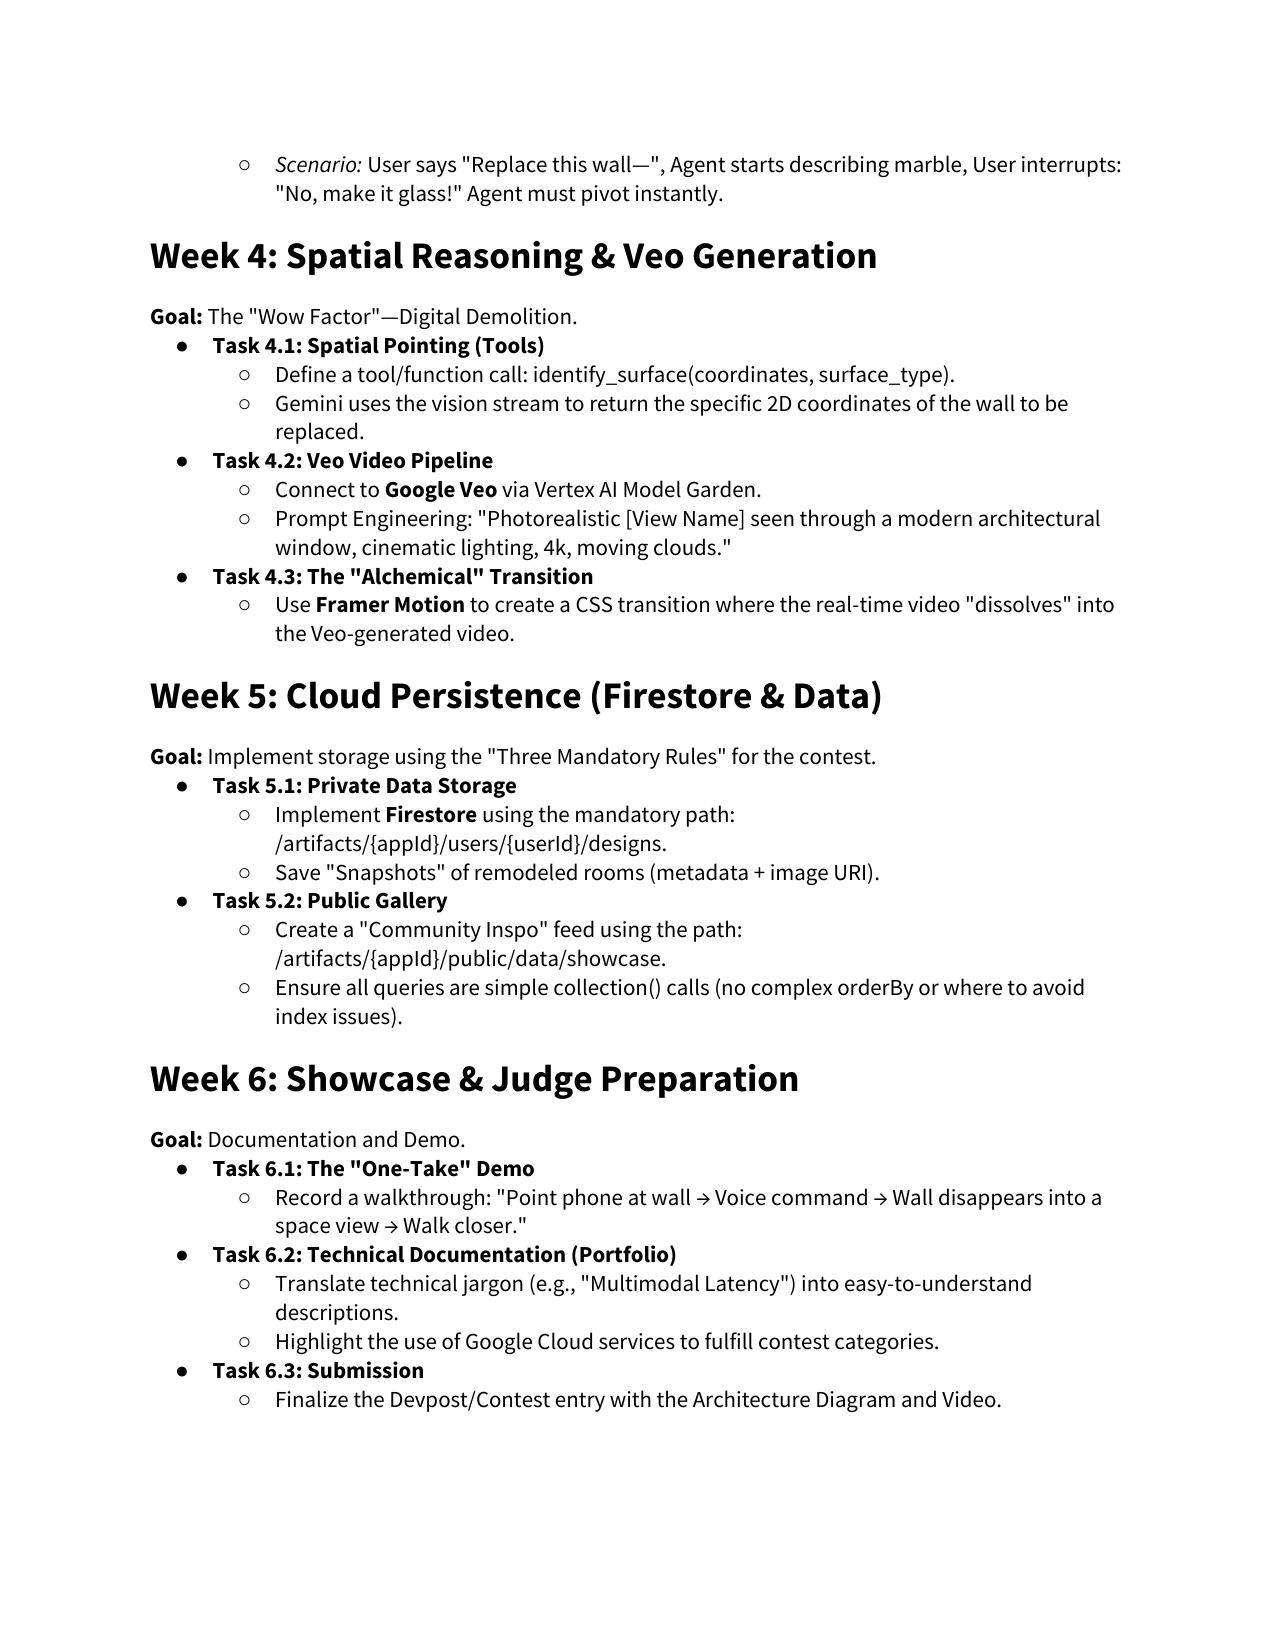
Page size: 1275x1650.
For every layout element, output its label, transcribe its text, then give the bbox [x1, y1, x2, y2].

list Task 6.2: Technical Documentation (Portfolio) [175, 1240, 1125, 1269]
list Task 5.1: Private Data Storage [175, 771, 1125, 800]
subtitle Week 5: Cloud Persistence (Firestore & Data) [150, 671, 1125, 719]
list Task 4.1: Spatial Pointing (Tools) [175, 331, 1125, 359]
list Implement Firestore using the mandatory path: /artifacts/{appId}/users/{userId}/designs. [237, 800, 1125, 857]
list Task 6.1: The "One-Take" Demo [175, 1153, 1125, 1182]
list Highlight the use of Google Cloud services to fulfill contest categories. [237, 1327, 1125, 1356]
list Record a walkthrough: "Point phone at wall → Voice command → Wall disappears into a space view → Walk closer." [237, 1182, 1125, 1240]
list Use Framer Motion to create a CSS transition where the real-time video "dissolves" into the Veo-generated video. [237, 590, 1125, 648]
text Goal: Documentation and Demo. [150, 1125, 1125, 1153]
list Prompt Engineering: "Photorealistic [View Name] seen through a modern architectural window, cinematic lighting, 4k, moving clouds." [237, 504, 1125, 561]
list Task 6.3: Submission [175, 1356, 1125, 1384]
subtitle Week 6: Showcase & Judge Preparation [150, 1054, 1125, 1101]
list Save "Snapshots" of remodeled rooms (metadata + image URI). [237, 857, 1125, 886]
subtitle Week 4: Spatial Reasoning & Veo Generation [150, 231, 1125, 278]
list Ensure all queries are simple collection() calls (no complex orderBy or where to avoid index issues). [237, 973, 1125, 1031]
list Task 4.3: The "Alchemical" Transition [175, 561, 1125, 590]
list Task 4.2: Veo Video Pipeline [175, 446, 1125, 475]
list Translate technical jargon (e.g., "Multimodal Latency") into easy-to-understand descriptions. [237, 1269, 1125, 1327]
list Define a tool/function call: identify_surface(coordinates, surface_type). [237, 359, 1125, 388]
list Finalize the Devpost/Contest entry with the Architecture Diagram and Video. [237, 1384, 1125, 1413]
list Create a "Community Inspo" feed using the path: /artifacts/{appId}/public/data/showcase. [237, 915, 1125, 973]
list Scenario: User says "Replace this wall—", Agent starts describing marble, User interrupts: "No, make it glass!" Agent must pivot instantly. [237, 150, 1125, 208]
text Goal: Implement storage using the "Three Mandatory Rules" for the contest. [150, 742, 1125, 771]
list Task 5.2: Public Gallery [175, 886, 1125, 915]
list Connect to Google Veo via Vertex AI Model Garden. [237, 475, 1125, 504]
list Gemini uses the vision stream to return the specific 2D coordinates of the wall to be replaced. [237, 388, 1125, 446]
text Goal: The "Wow Factor"—Digital Demolition. [150, 302, 1125, 331]
